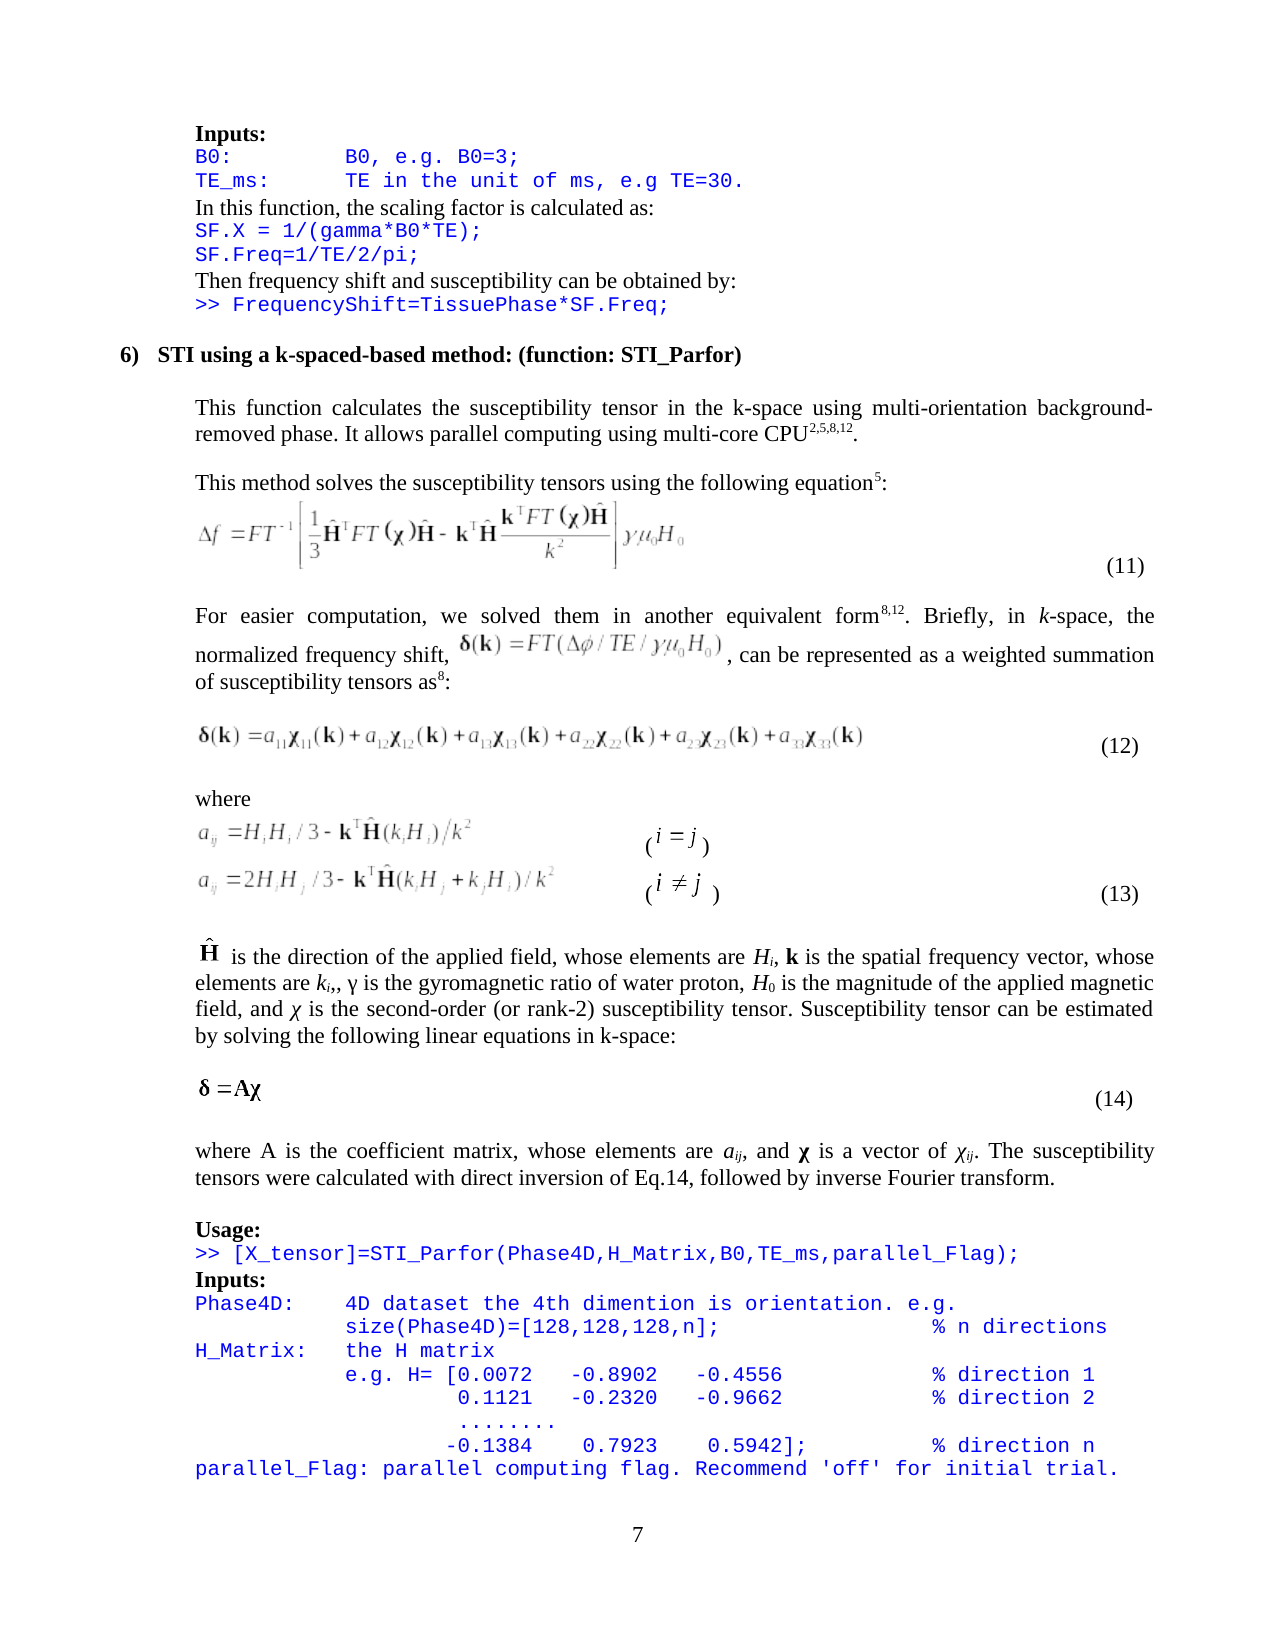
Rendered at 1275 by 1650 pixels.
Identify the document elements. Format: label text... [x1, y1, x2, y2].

text where A is the coefficient matrix, whose elements are aij, and χ is a vector of χij. The susceptibility tensors were calculated with direct inversion of Eq.14, followed by inverse Fourier transform. [195, 1137, 1155, 1190]
text SF.X = 1/(gamma*B0*TE); [120, 220, 1155, 244]
text parallel_Flag: parallel computing flag. Recommend 'off' for initial trial. [195, 1458, 1155, 1482]
text TE_ms: TE in the unit of ms, e.g TE=30. [195, 170, 1155, 194]
text (12) [120, 721, 1155, 759]
text Inputs: [120, 120, 1155, 146]
text where [120, 785, 1155, 811]
text e.g. H= [0.0072 -0.8902 -0.4556 % direction 1 [195, 1364, 1155, 1387]
list STI using a k-spaced-based method: (function: STI_Parfor) [120, 341, 1155, 367]
text Phase4D: 4D dataset the 4th dimention is orientation. e.g. [120, 1293, 1155, 1316]
text Inputs: [120, 1266, 1155, 1293]
text For easier computation, we solved them in another equivalent form8,12. Briefly, in k-space, the normalized frequency shift, , can be represented as a weighted summation of susceptibility tensors as8: [195, 602, 1155, 694]
text () [120, 811, 1155, 859]
text size(Phase4D)=[128,128,128,n]; % n directions [270, 1316, 1155, 1340]
text >> FrequencyShift=TissuePhase*SF.Freq; [120, 294, 1155, 317]
text ( ) (13) [120, 859, 1155, 906]
text Then frequency shift and susceptibility can be obtained by: [120, 267, 1155, 294]
text >> [X_tensor]=STI_Parfor(Phase4D,H_Matrix,B0,TE_ms,parallel_Flag); [120, 1243, 1155, 1266]
text (11) [120, 496, 1155, 579]
text This function calculates the susceptibility tensor in the k-space using multi-orientation background-removed phase. It allows parallel computing using multi-core CPU2,5,8,12. [195, 394, 1155, 446]
text Usage: [120, 1216, 1155, 1243]
text 0.1121 -0.2320 -0.9662 % direction 2 [195, 1387, 1155, 1411]
text is the direction of the applied field, whose elements are Hi, k is the spatial frequency vector, whose elements are ki,, γ is the gyromagnetic ratio of water proton, H0 is the magnitude of the applied magnetic field, and χ is the second-order (or rank-2) susceptibility tensor. Susceptibility tensor can be estimated by solving the following linear equations in k-space: [195, 933, 1155, 1048]
text ........ [195, 1411, 1155, 1434]
text B0: B0, e.g. B0=3; [195, 146, 1155, 170]
text In this function, the scaling factor is calculated as: [195, 194, 1155, 220]
text -0.1384 0.7923 0.5942]; % direction n [195, 1434, 1155, 1458]
text H_Matrix: the H matrix [195, 1340, 1155, 1364]
text This method solves the susceptibility tensors using the following equation5: [120, 469, 1155, 496]
text (14) [120, 1074, 1155, 1111]
text SF.Freq=1/TE/2/pi; [120, 244, 1155, 267]
